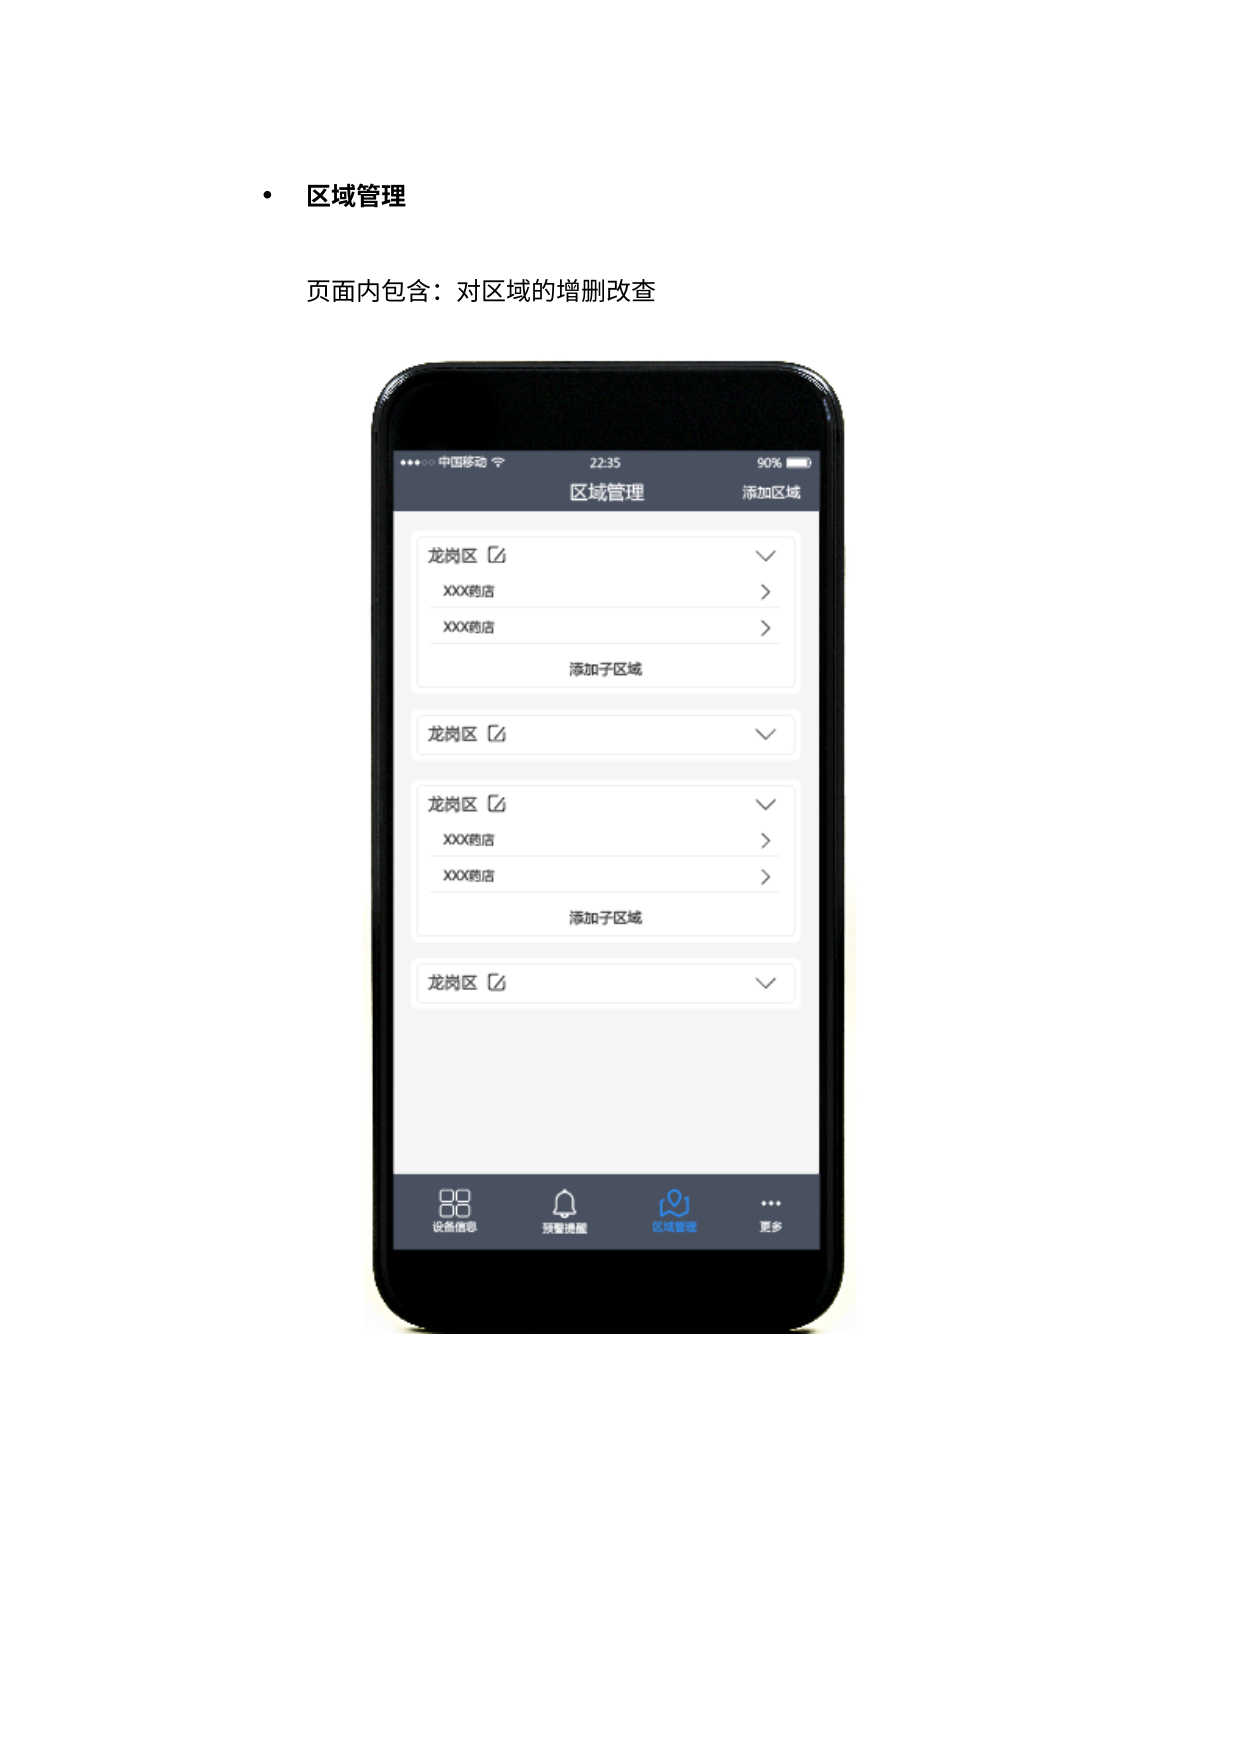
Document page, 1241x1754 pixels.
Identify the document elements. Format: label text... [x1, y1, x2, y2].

subtitle 页面内包含：对区域的增删改查 [262, 257, 1053, 322]
picture [362, 352, 857, 1334]
subtitle 区域管理 [262, 162, 1053, 227]
